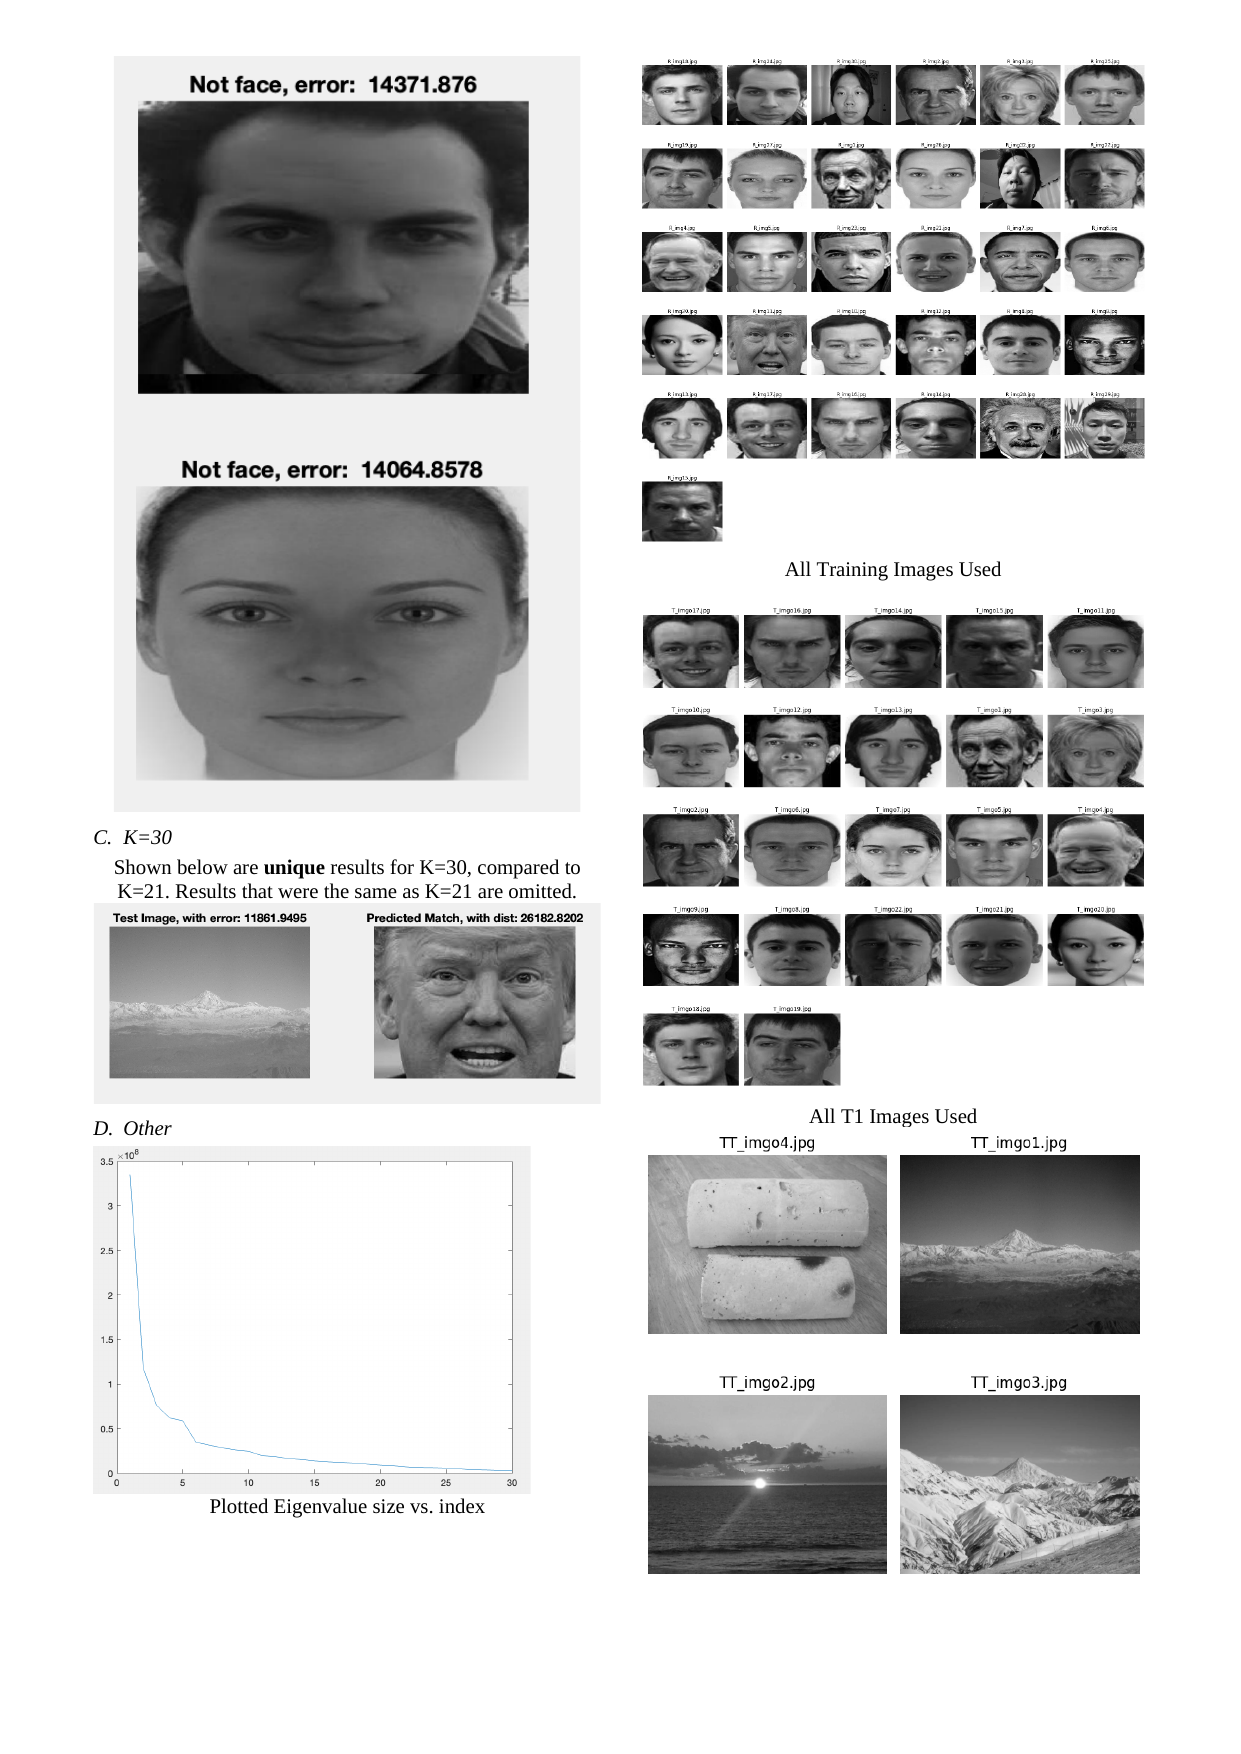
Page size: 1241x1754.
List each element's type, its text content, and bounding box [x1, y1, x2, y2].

text Plotted Eigenvalue size vs. index [93, 1494, 601, 1518]
picture [93, 1146, 531, 1494]
picture [113, 56, 581, 812]
picture [639, 604, 1147, 1104]
text All Training Images Used [639, 557, 1147, 581]
picture [639, 56, 1147, 557]
subtitle Other [93, 1116, 601, 1140]
picture [93, 903, 601, 1104]
subtitle K=30 [93, 824, 601, 849]
text Shown below are unique results for K=30, compared to K=21. Results that were the same as K=21 are omitted. [93, 855, 601, 903]
text All T1 Images Used [639, 1104, 1147, 1127]
picture [639, 1127, 1147, 1582]
